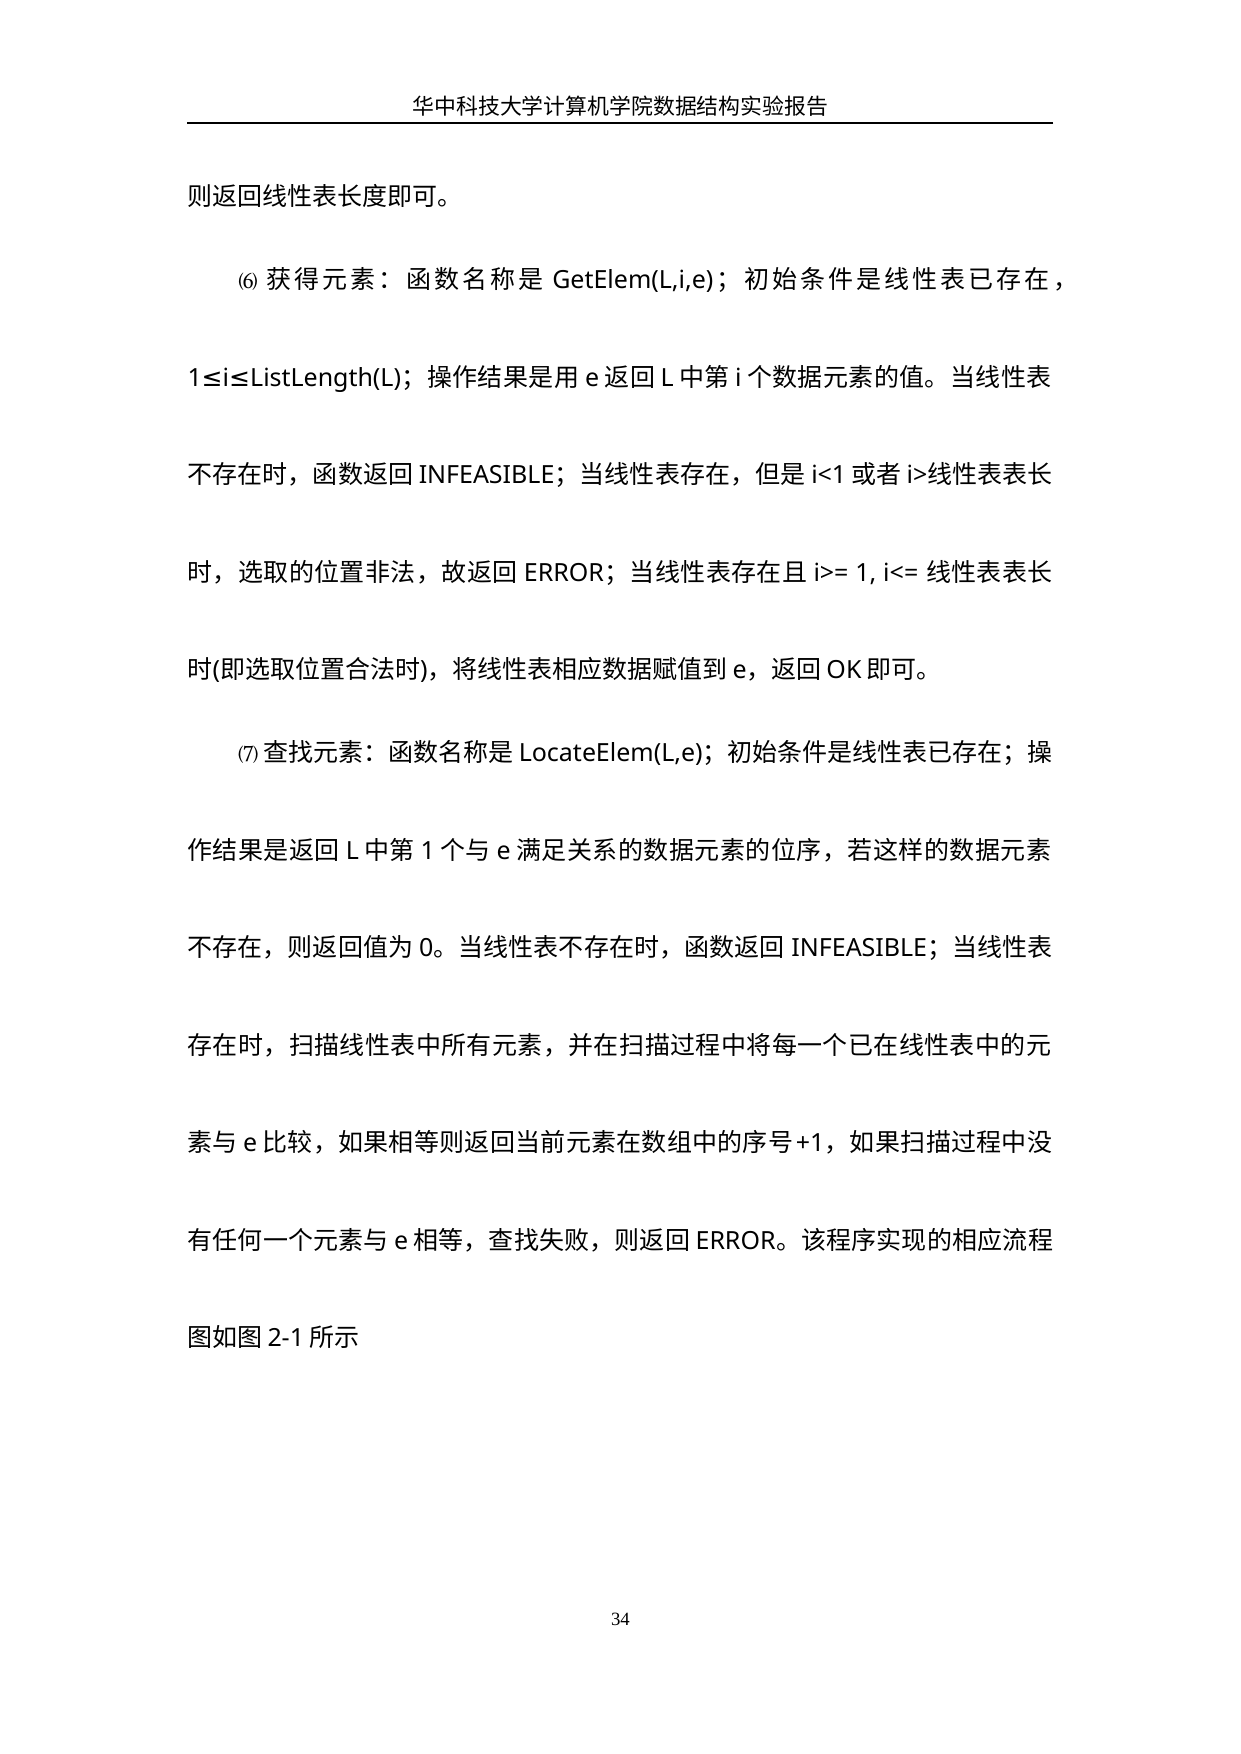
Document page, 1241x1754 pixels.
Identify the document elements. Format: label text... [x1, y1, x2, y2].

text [187, 162, 1053, 227]
text ⑹获得元素：函数名称是GetElem(L,i,e)；初始条件是线性表已存在，1≤i≤ListLength(L)；操作结果是用e返回L中第i个数据元素的值。当线性表不存在时，函数返回INFEASIBLE；当线性表存在，但是i<1或者i>线性表表长时，选取的位置非法，故返回ERROR；当线性表存在且i>= 1, i<= 线性表表长时(即选取位置合法时)，将线性表相应数据赋值到e，返回OK即可。 [187, 245, 1053, 700]
text ⑺查找元素：函数名称是LocateElem(L,e)；初始条件是线性表已存在；操作结果是返回L中第1个与e满足关系的数据元素的位序，若这样的数据元素不存在，则返回值为0。当线性表不存在时，函数返回INFEASIBLE；当线性表存在时，扫描线性表中所有元素，并在扫描过程中将每一个已在线性表中的元素与e比较，如果相等则返回当前元素在数组中的序号+1，如果扫描过程中没有任何一个元素与e相等，查找失败，则返回ERROR。该程序实现的相应流程图如图2-1所示 [187, 718, 1053, 1368]
